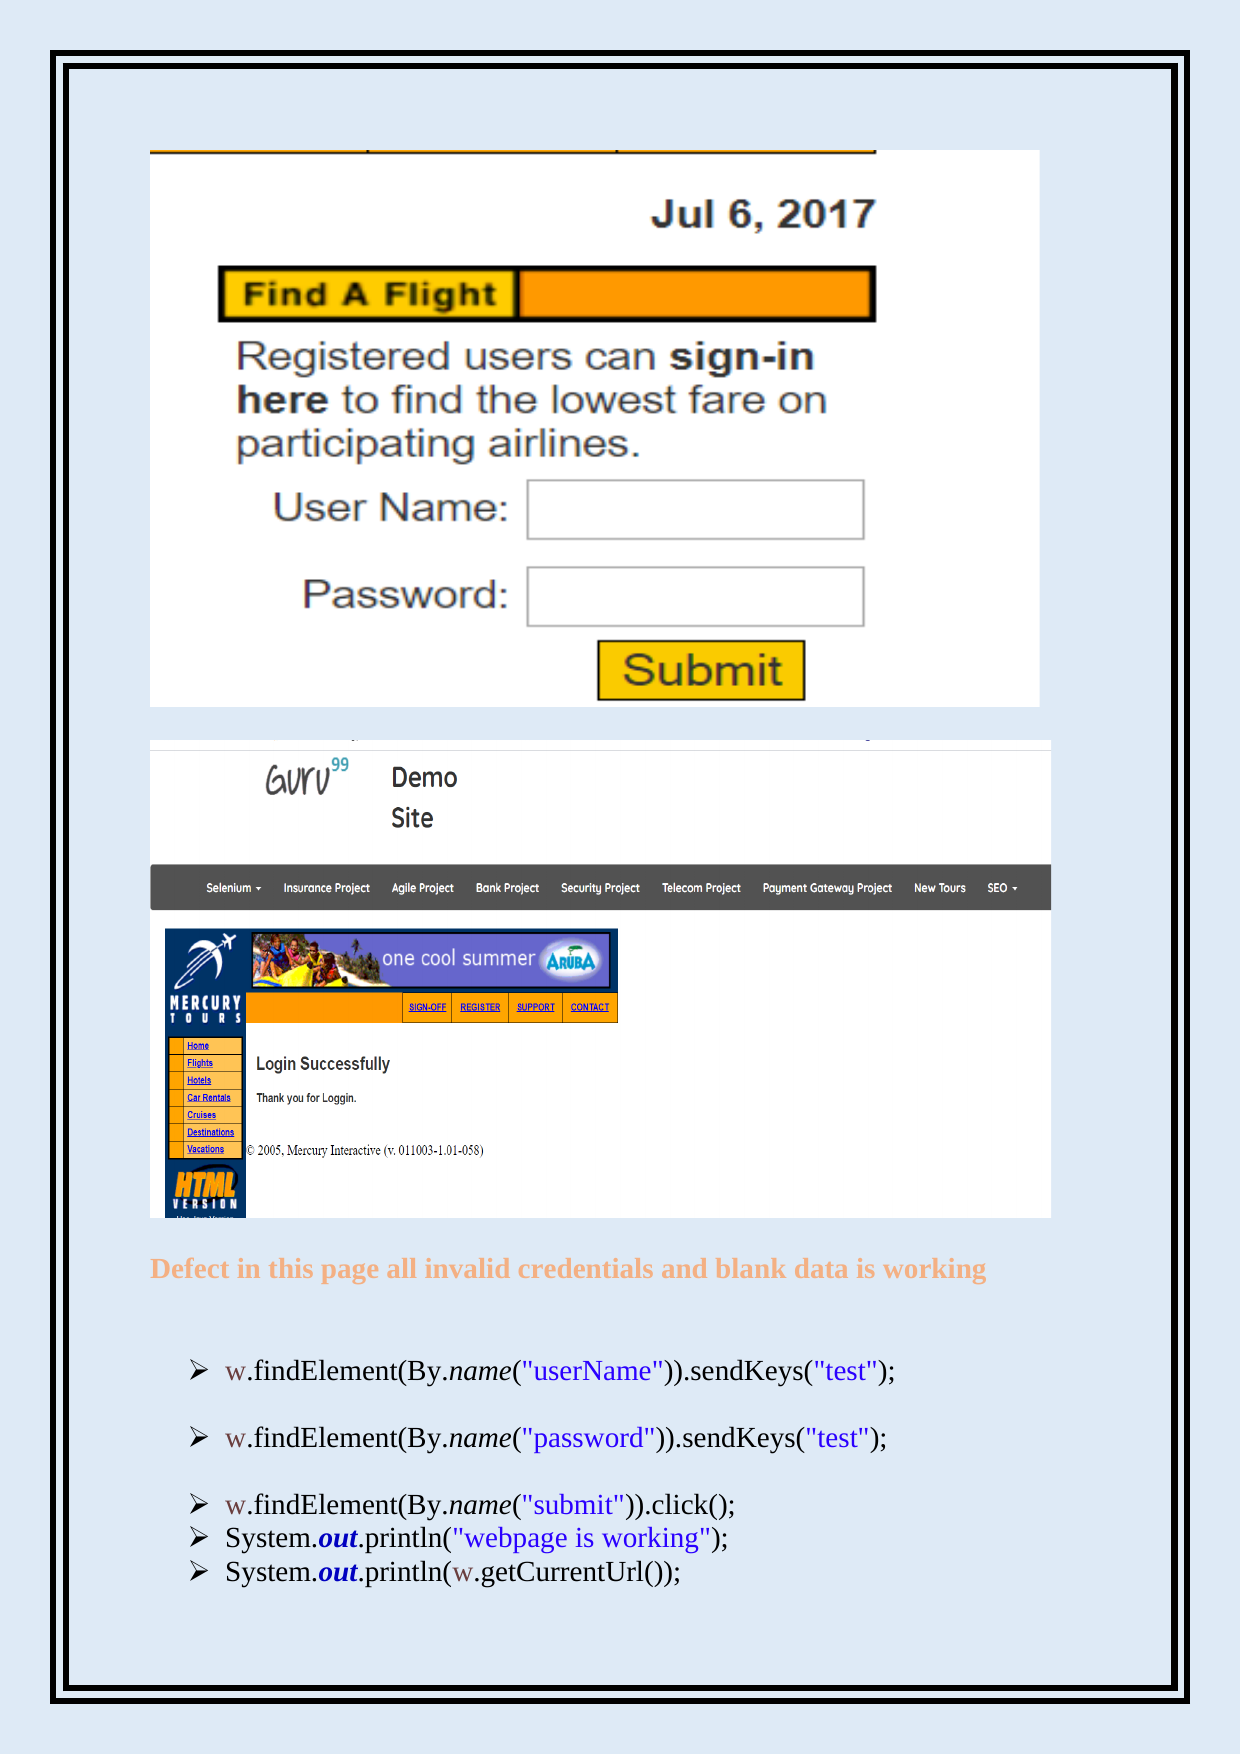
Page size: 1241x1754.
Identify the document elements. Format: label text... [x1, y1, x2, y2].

list System.out.println("webpage is working"); [187, 1521, 1090, 1554]
list w.findElement(By.name("userName")).sendKeys("test"); [187, 1353, 1090, 1386]
picture [150, 150, 1040, 707]
list w.findElement(By.name("submit")).click(); [187, 1487, 1090, 1521]
list System.out.println(w.getCurrentUrl()); [187, 1554, 1090, 1588]
list w.findElement(By.name("password")).sendKeys("test"); [187, 1420, 1090, 1453]
text Defect in this page all invalid credentials and blank data is working [150, 1251, 1090, 1285]
picture [150, 740, 1052, 1218]
